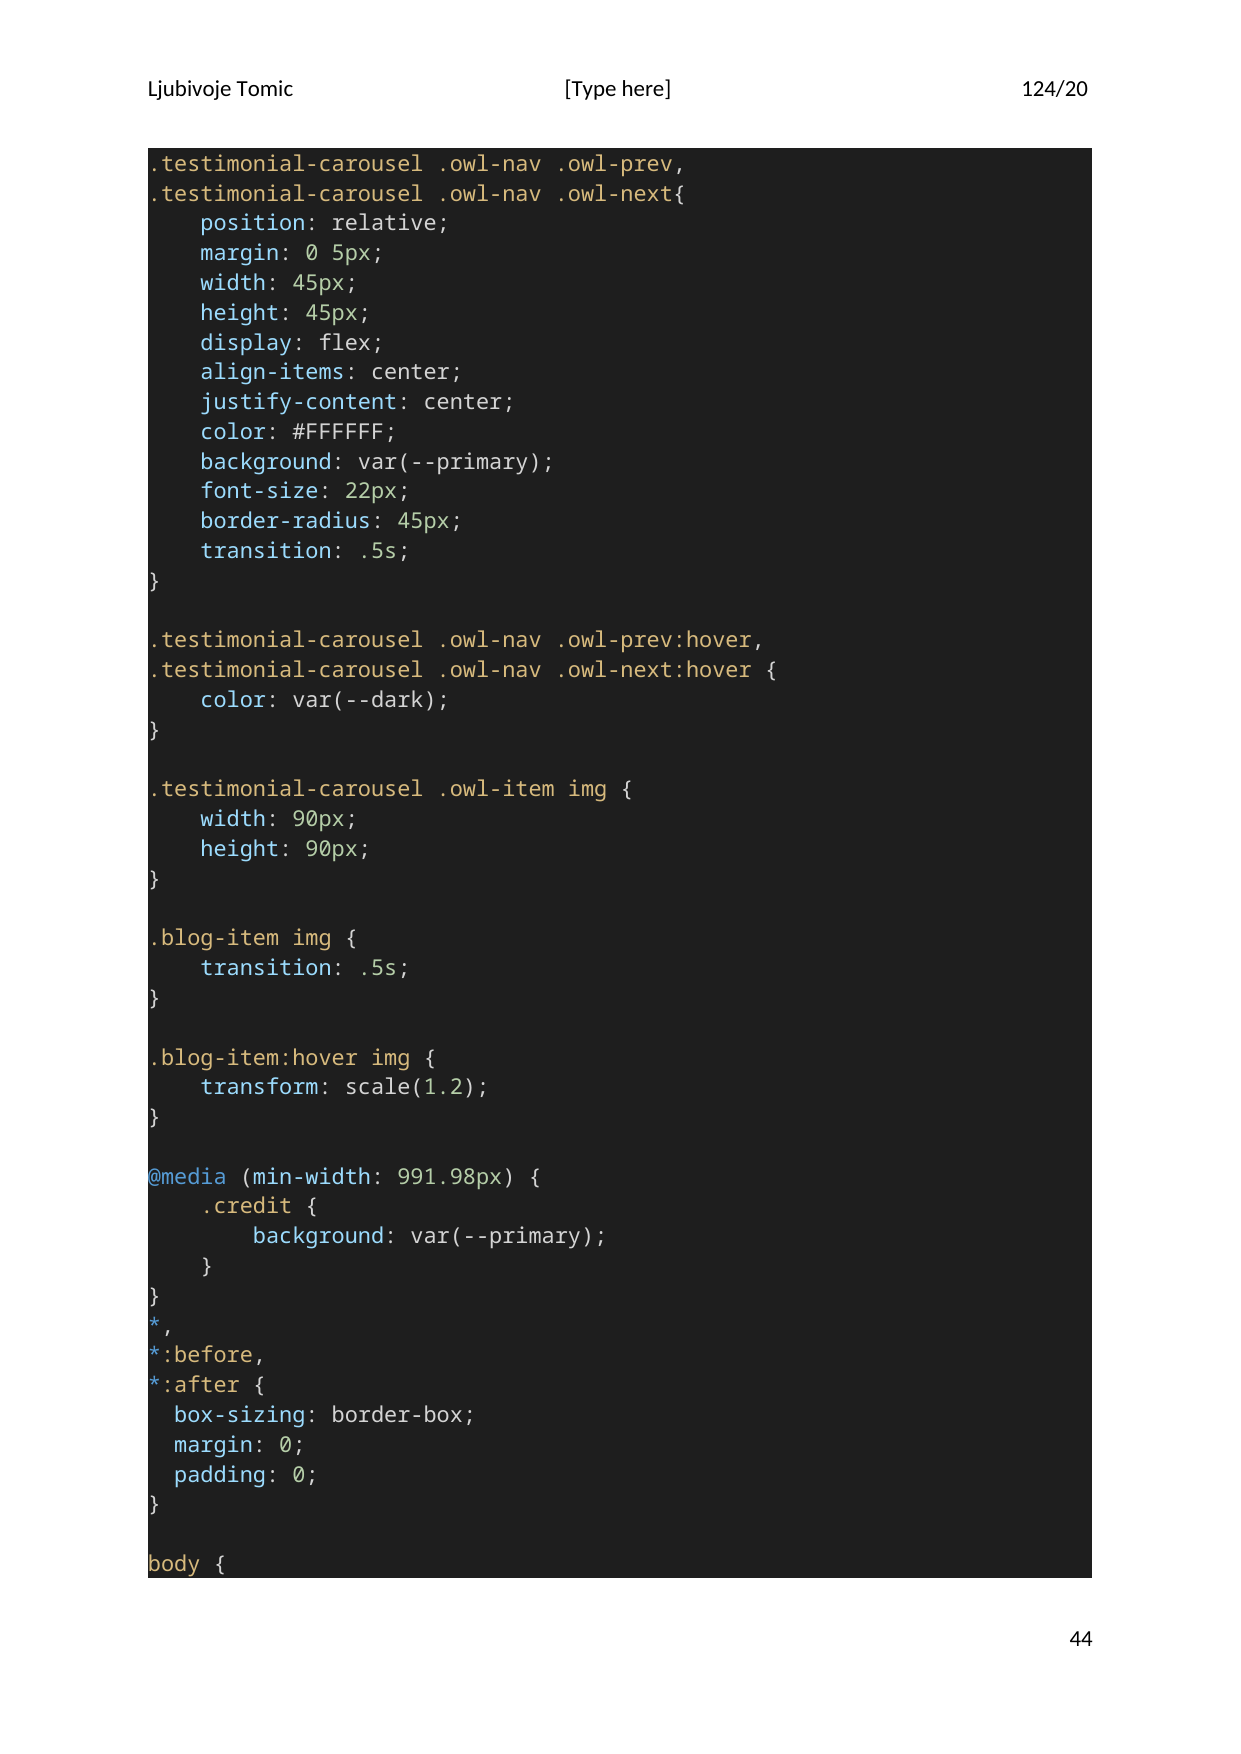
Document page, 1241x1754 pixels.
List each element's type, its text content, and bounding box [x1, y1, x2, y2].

text align-items: center; [148, 356, 1092, 386]
text .credit { [148, 1190, 1092, 1220]
text .testimonial-carousel .owl-item img { [148, 773, 1092, 803]
text .blog-item img { [148, 922, 1092, 952]
text @media (min-width: 991.98px) { [148, 1161, 1092, 1190]
text } [148, 714, 1092, 743]
text } [148, 565, 1092, 594]
text .testimonial-carousel .owl-nav .owl-prev:hover, [148, 624, 1092, 654]
text *:before, [148, 1339, 1092, 1369]
text margin: 0 5px; [148, 237, 1092, 267]
text .testimonial-carousel .owl-nav .owl-next{ [148, 177, 1092, 207]
text display: flex; [148, 326, 1092, 356]
text background: var(--primary); [148, 446, 1092, 475]
text position: relative; [148, 207, 1092, 237]
text .blog-item:hover img { [148, 1041, 1092, 1071]
text transition: .5s; [148, 535, 1092, 565]
text color: #FFFFFF; [148, 416, 1092, 446]
text body { [148, 1548, 1092, 1578]
text height: 45px; [148, 297, 1092, 326]
text transition: .5s; [148, 952, 1092, 982]
text } [148, 1101, 1092, 1131]
text background: var(--primary); [148, 1220, 1092, 1250]
text transform: scale(1.2); [148, 1071, 1092, 1101]
text *:after { [148, 1369, 1092, 1399]
text padding: 0; [148, 1458, 1092, 1488]
text .testimonial-carousel .owl-nav .owl-prev, [148, 148, 1092, 177]
text border-radius: 45px; [148, 505, 1092, 535]
text .testimonial-carousel .owl-nav .owl-next:hover { [148, 654, 1092, 684]
text } [148, 982, 1092, 1012]
text height: 90px; [148, 833, 1092, 863]
text } [148, 863, 1092, 892]
text } [148, 1250, 1092, 1280]
text color: var(--dark); [148, 684, 1092, 714]
text font-size: 22px; [148, 475, 1092, 505]
text box-sizing: border-box; [148, 1399, 1092, 1429]
text } [148, 1488, 1092, 1518]
text } [148, 1280, 1092, 1309]
text margin: 0; [148, 1429, 1092, 1458]
text width: 90px; [148, 803, 1092, 833]
text justify-content: center; [148, 386, 1092, 416]
text *, [148, 1309, 1092, 1339]
text width: 45px; [148, 267, 1092, 297]
